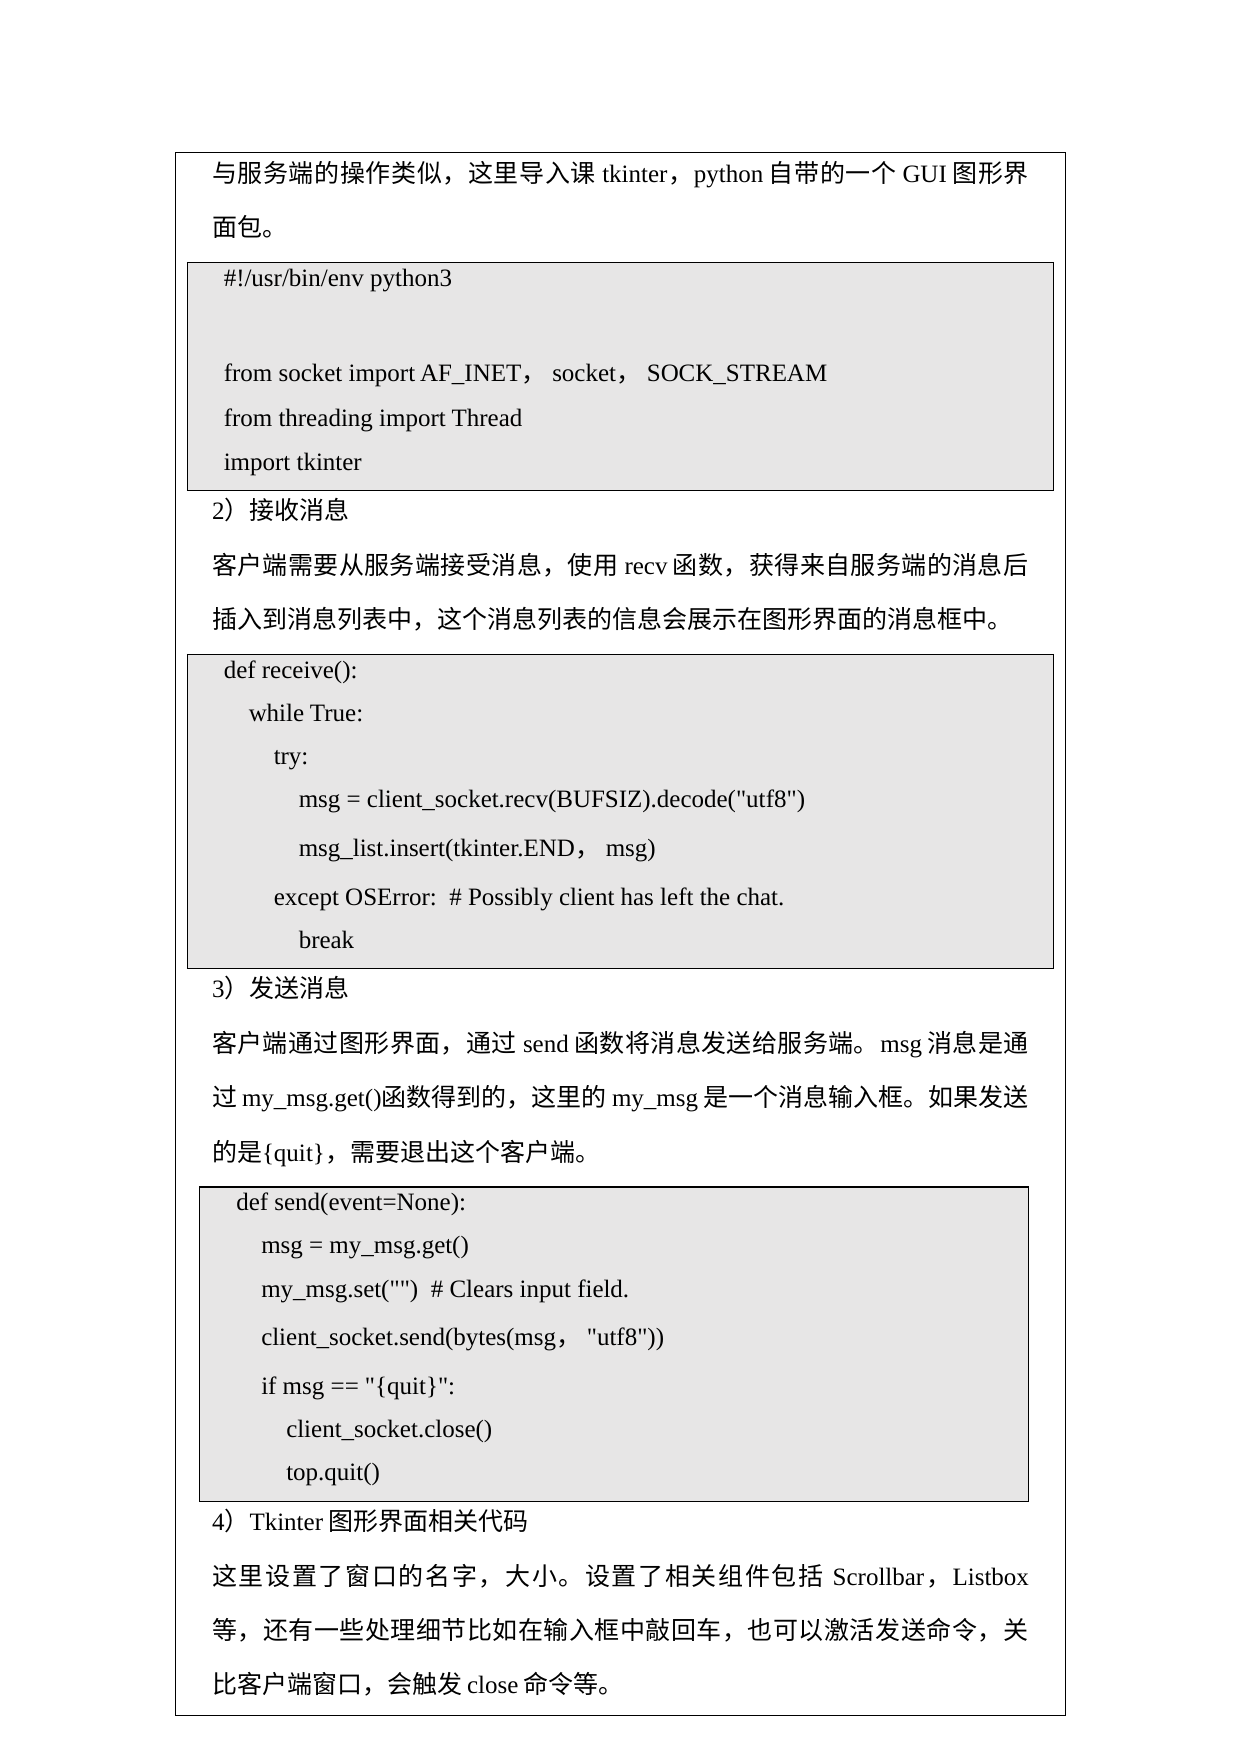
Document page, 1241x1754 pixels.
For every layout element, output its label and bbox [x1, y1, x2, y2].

table_cell [176, 153, 1065, 1715]
